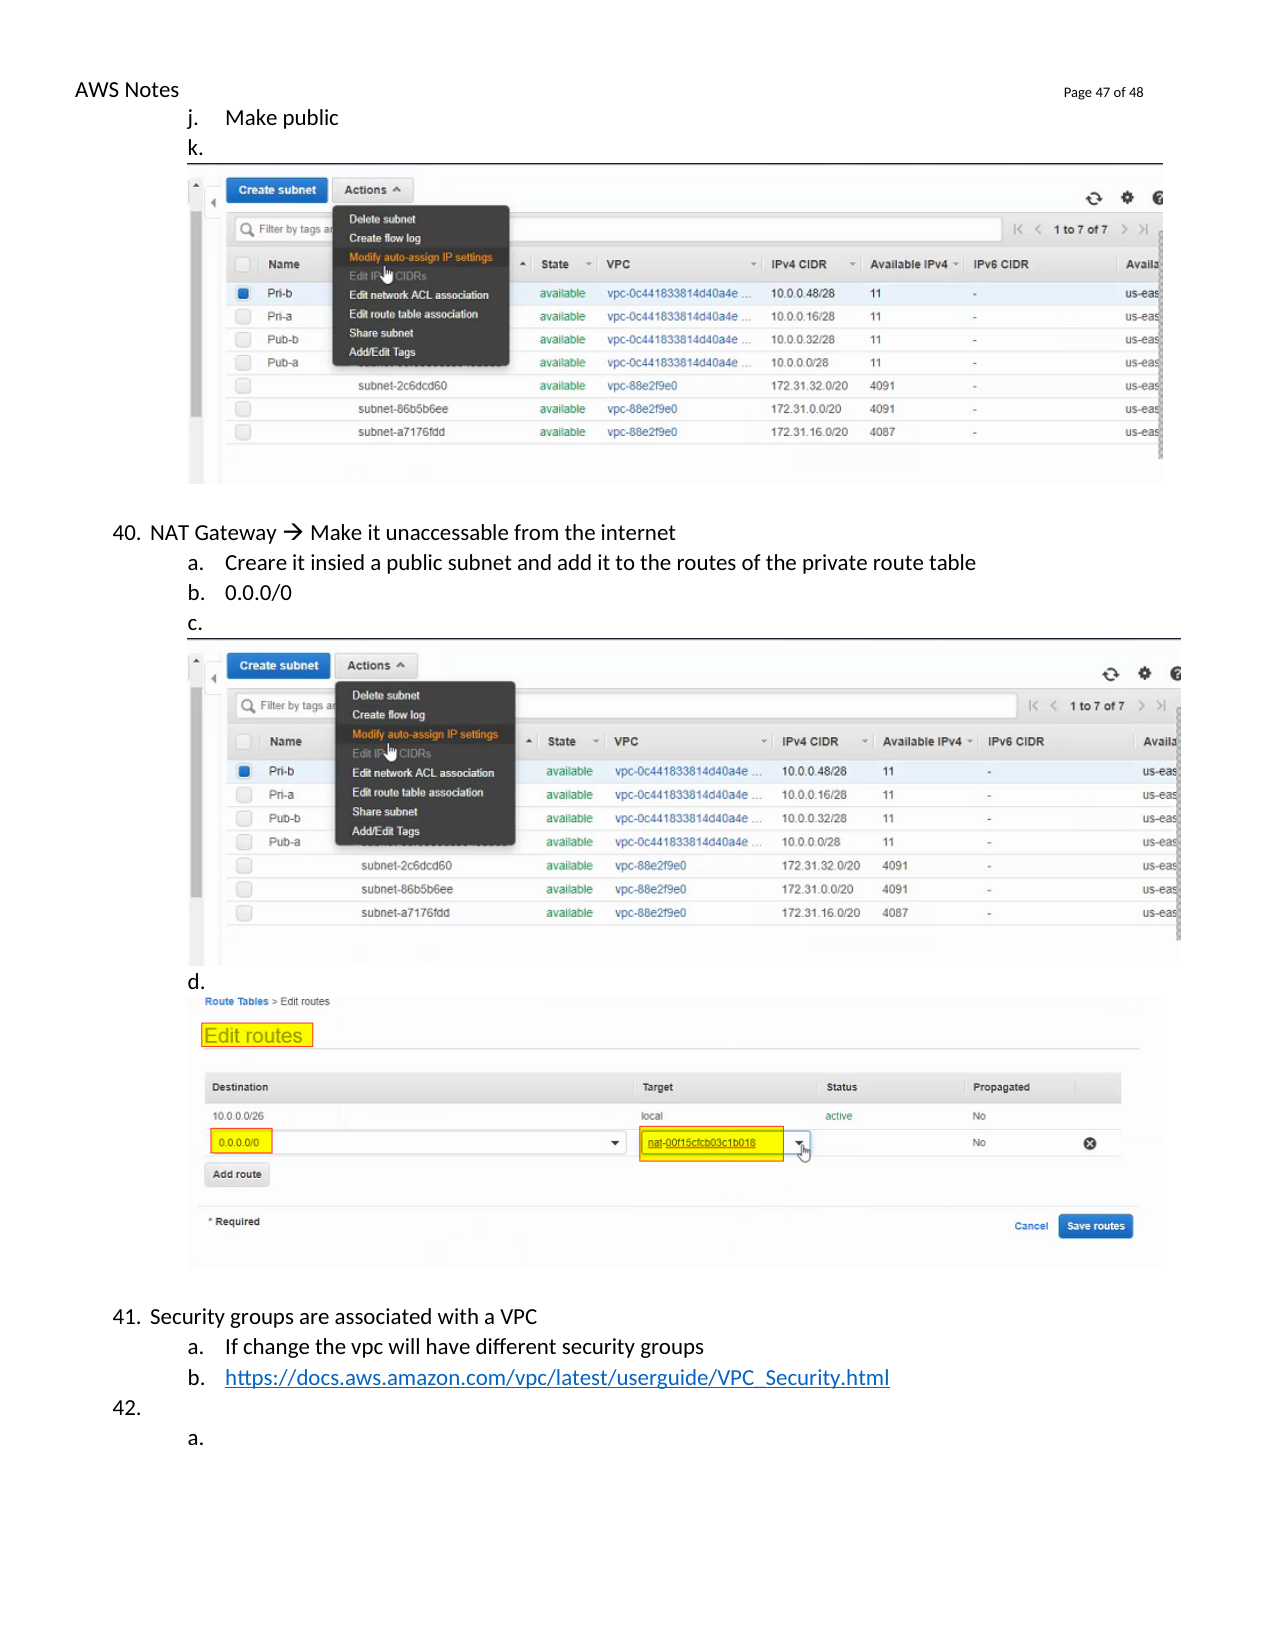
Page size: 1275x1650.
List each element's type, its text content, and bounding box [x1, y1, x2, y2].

picture [187, 997, 1166, 1269]
list Make public [187, 103, 1200, 131]
list 0.0.0/0 [187, 578, 1200, 606]
list NAT Gateway Make it unaccessable from the internet [112, 518, 1200, 546]
list https://docs.aws.amazon.com/vpc/latest/userguide/VPC_Security.html [187, 1363, 1200, 1391]
picture [187, 163, 1163, 484]
list Creare it insied a public subnet and add it to the routes of the private route table [187, 548, 1200, 576]
list Security groups are associated with a VPC [112, 1302, 1200, 1330]
list If change the vpc will have different security groups [187, 1332, 1200, 1360]
picture [187, 638, 1181, 966]
